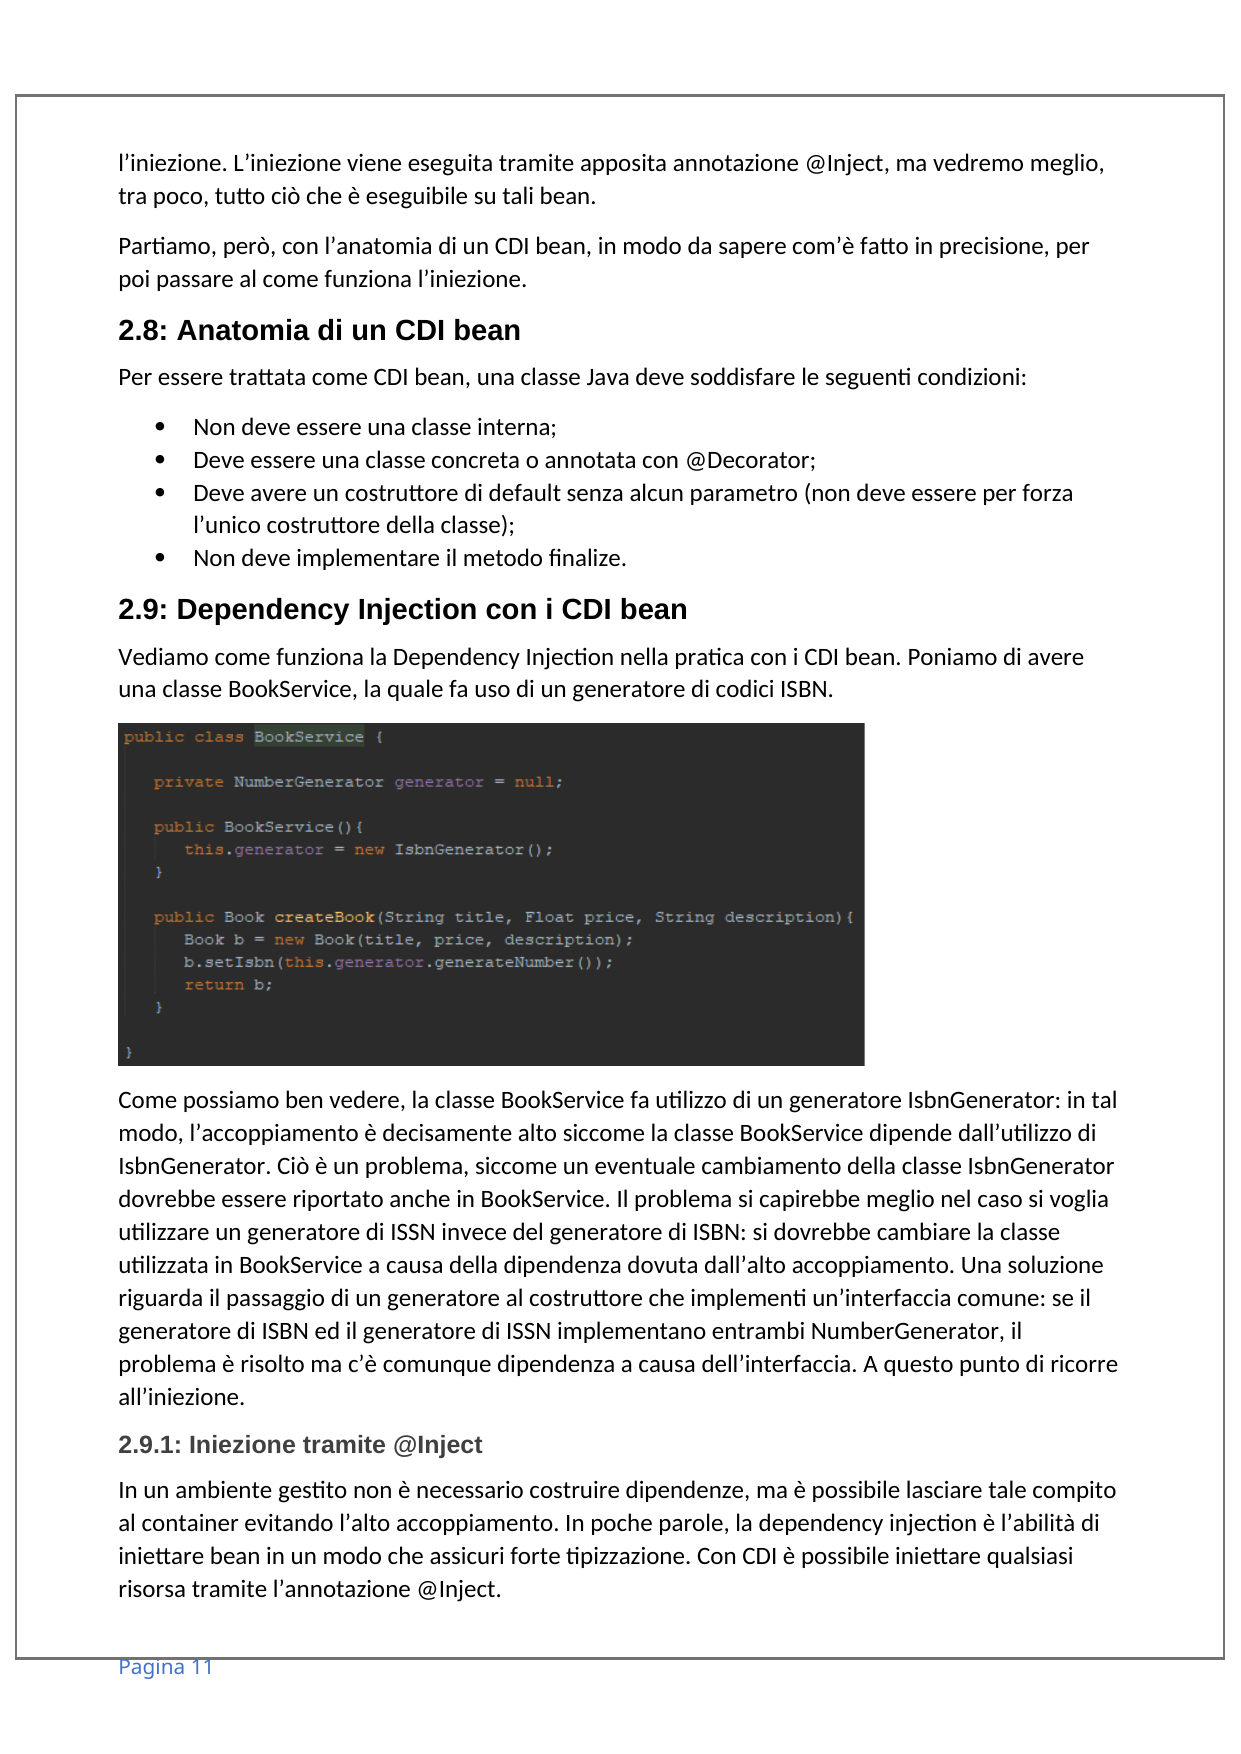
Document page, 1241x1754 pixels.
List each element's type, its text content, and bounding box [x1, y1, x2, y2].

list Non deve essere una classe interna; [156, 411, 1122, 441]
picture [118, 723, 865, 1066]
list Deve avere un costruttore di default senza alcun parametro (non deve essere per forza l’unico costruttore della classe); [156, 477, 1122, 540]
text Vediamo come funziona la Dependency Injection nella pratica con i CDI bean. Poniamo di avere una classe BookService, la quale fa uso di un generatore di codici ISBN. [118, 641, 1122, 704]
subtitle 2.9.1: Iniezione tramite @Inject [118, 1430, 1122, 1459]
text Partiamo, però, con l’anatomia di un CDI bean, in modo da sapere com’è fatto in precisione, per poi passare al come funziona l’iniezione. [118, 230, 1122, 293]
list Deve essere una classe concreta o annotata con @Decorator; [156, 444, 1122, 474]
list Non deve implementare il metodo finalize. [156, 542, 1122, 573]
text Come possiamo ben vedere, la classe BookService fa utilizzo di un generatore IsbnGenerator: in tal modo, l’accoppiamento è decisamente alto siccome la classe BookService dipende dall’utilizzo di IsbnGenerator. Ciò è un problema, siccome un eventuale cambiamento della classe IsbnGenerator dovrebbe essere riportato anche in BookService. Il problema si capirebbe meglio nel caso si voglia utilizzare un generatore di ISSN invece del generatore di ISBN: si dovrebbe cambiare la classe utilizzata in BookService a causa della dipendenza dovuta dall’alto accoppiamento. Una soluzione riguarda il passaggio di un generatore al costruttore che implementi un’interfaccia comune: se il generatore di ISBN ed il generatore di ISSN implementano entrambi NumberGenerator, il problema è risolto ma c’è comunque dipendenza a causa dell’interfaccia. A questo punto di ricorre all’iniezione. [118, 1084, 1122, 1411]
text In un ambiente gestito non è necessario costruire dipendenze, ma è possibile lasciare tale compito al container evitando l’alto accoppiamento. In poche parole, la dependency injection è l’abilità di iniettare bean in un modo che assicuri forte tipizzazione. Con CDI è possibile iniettare qualsiasi risorsa tramite l’annotazione @Inject. [118, 1474, 1122, 1603]
subtitle 2.9: Dependency Injection con i CDI bean [118, 592, 1122, 626]
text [118, 148, 1122, 211]
text Per essere trattata come CDI bean, una classe Java deve soddisfare le seguenti condizioni: [118, 361, 1122, 392]
subtitle 2.8: Anatomia di un CDI bean [118, 313, 1122, 346]
